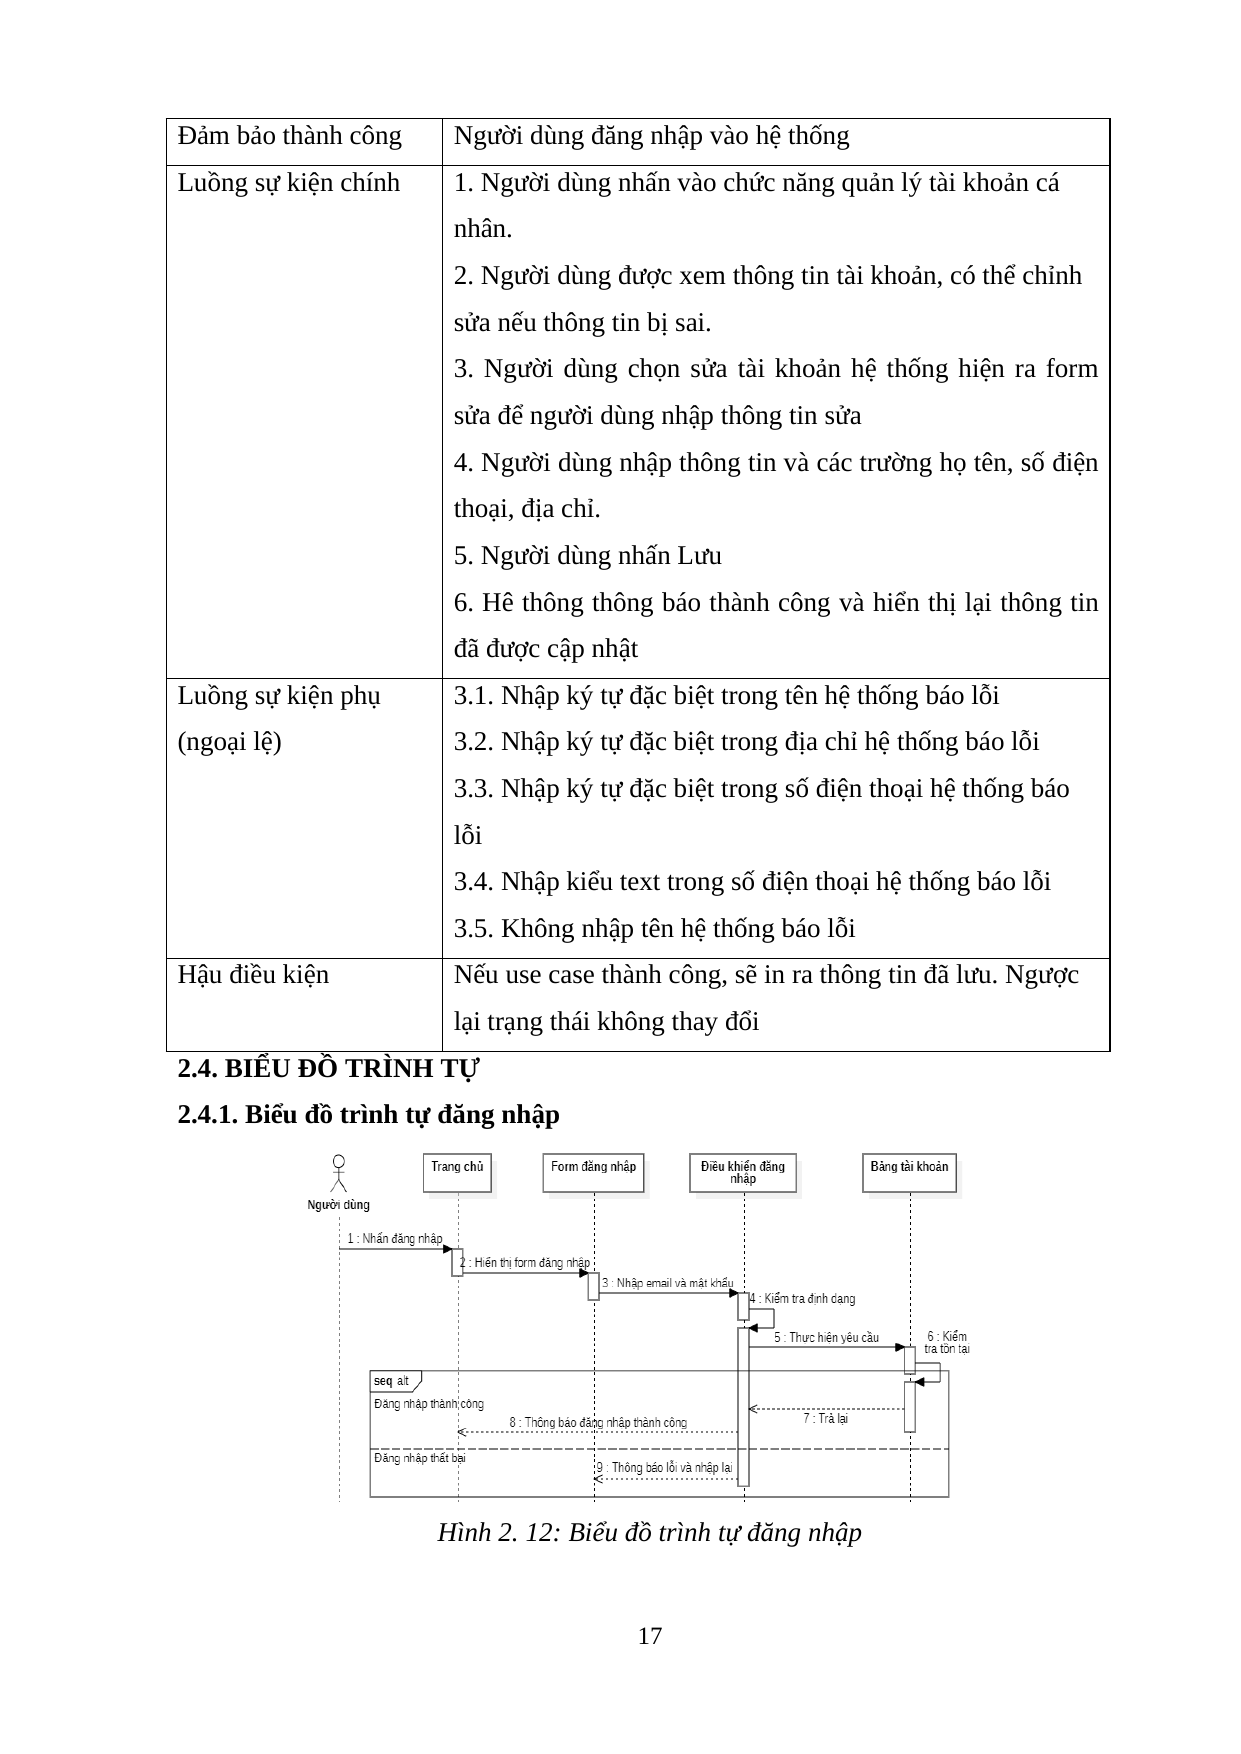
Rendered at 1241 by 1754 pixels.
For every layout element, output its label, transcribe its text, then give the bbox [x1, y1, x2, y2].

table_cell Luồng sự kiện phụ (ngoại lệ) [167, 679, 442, 957]
table_cell 3.1. Nhập ký tự đặc biệt trong tên hệ thống báo lỗi 3.2. Nhập ký tự đặc biệt trong địa chỉ hệ thống báo lỗi 3.3. Nhập ký tự đặc biệt trong số điện thoại hệ thống báo lỗi 3.4. Nhập kiểu text trong số điện thoại hệ thống báo lỗi 3.5. Không nhập tên hệ thống báo lỗi [443, 679, 1109, 957]
table_cell 1. Người dùng nhấn vào chức năng quản lý tài khoản cá nhân. 2. Người dùng được xem thông tin tài khoản, có thể chỉnh sửa nếu thông tin bị sai. 3. Người dùng chọn sửa tài khoản hệ thống hiện ra form sửa để người dùng nhập thông tin sửa 4. Người dùng nhập thông tin và các trường họ tên, số điện thoại, địa chỉ. 5. Người dùng nhấn Lưu 6. Hê thông thông báo thành công và hiển thị lại thông tin đã được cập nhật [443, 166, 1109, 678]
table_cell Người dùng đăng nhập vào hệ thống [443, 119, 1109, 164]
table_cell Nếu use case thành công, sẽ in ra thông tin đã lưu. Ngược lại trạng thái không thay đổi [443, 959, 1109, 1051]
table_cell Hậu điều kiện [167, 959, 442, 1051]
subtitle 2.4. BIỂU ĐỒ TRÌNH TỰ [177, 1052, 1122, 1083]
table_cell Đảm bảo thành công [167, 119, 442, 164]
table_cell Luồng sự kiện chính [167, 166, 442, 678]
picture [295, 1145, 1004, 1502]
subtitle 2.4.1. Biểu đồ trình tự đăng nhập [177, 1098, 1122, 1129]
